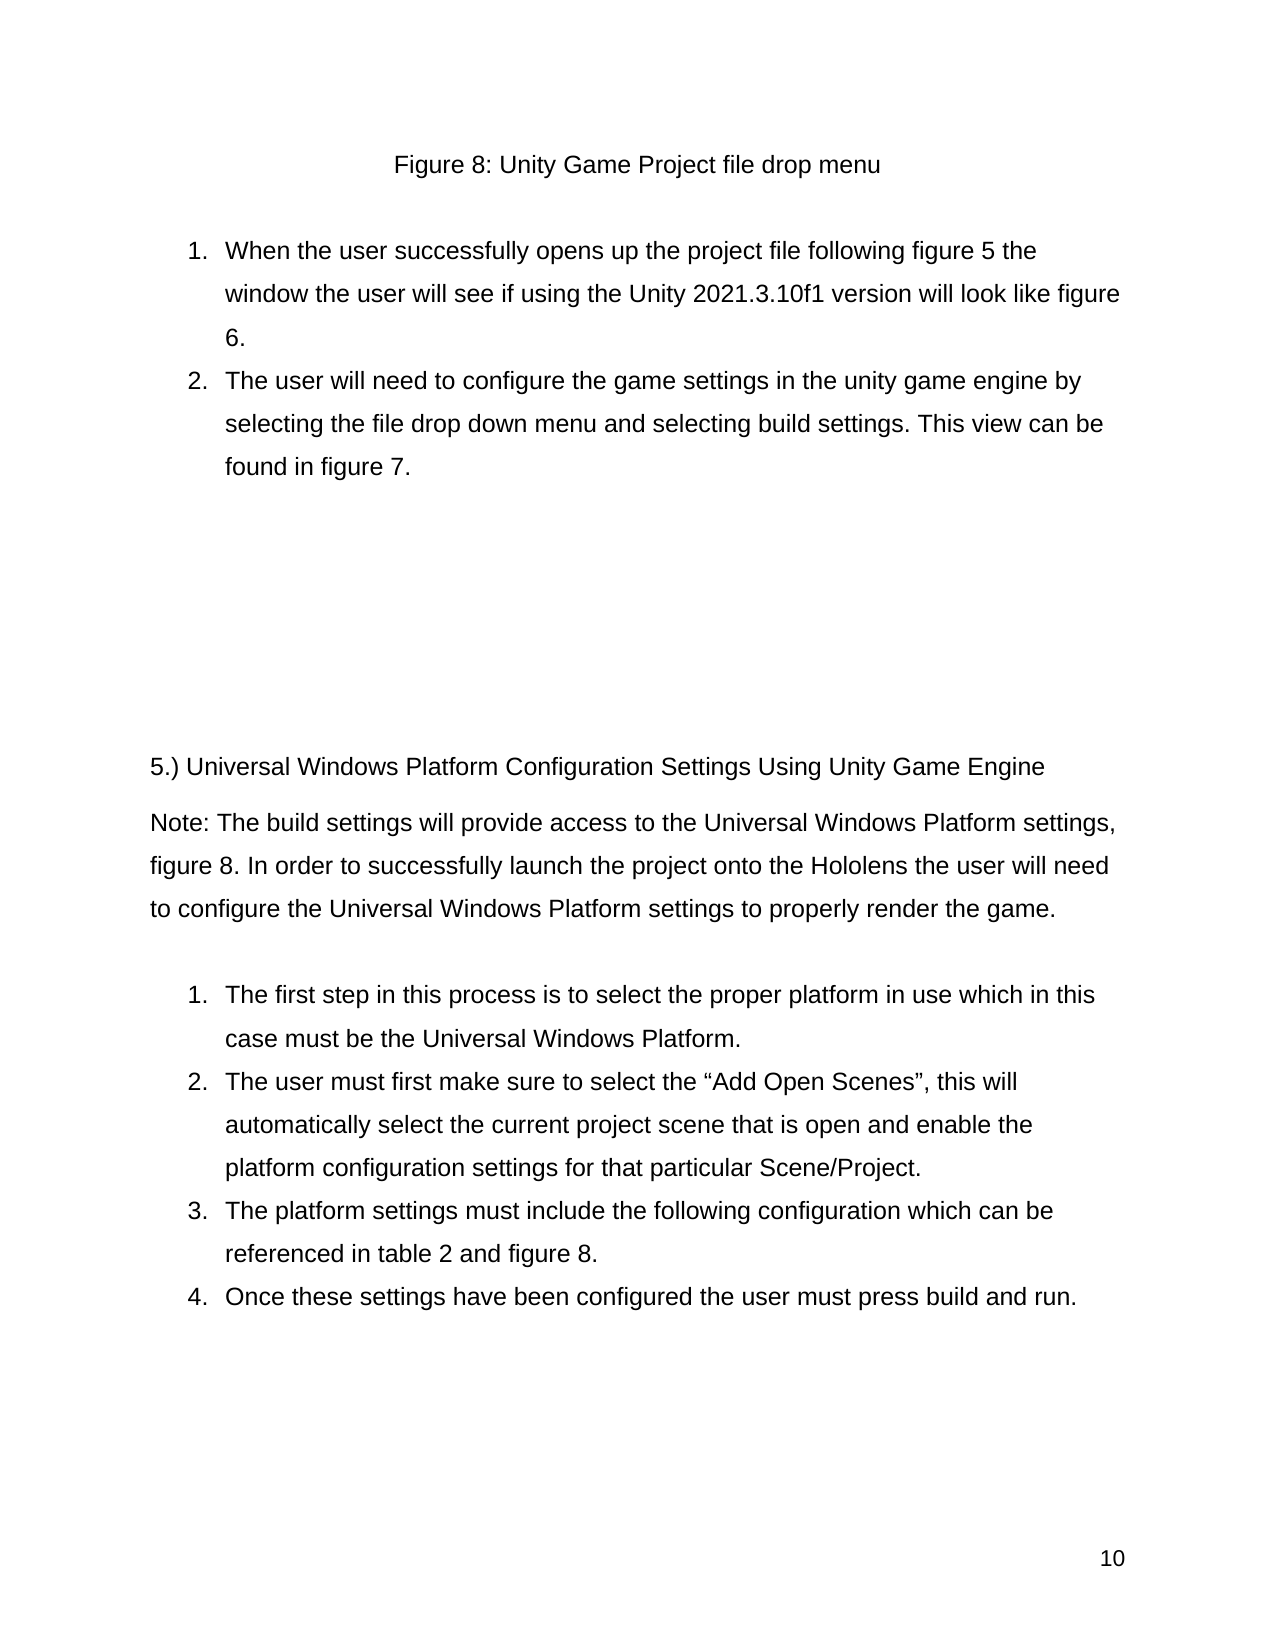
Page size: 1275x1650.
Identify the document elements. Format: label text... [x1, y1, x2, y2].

list The user will need to configure the game settings in the unity game engine by selecting the file drop down menu and selecting build settings. This view can be found in figure 7. [187, 366, 1125, 481]
list The first step in this process is to select the proper platform in use which in this case must be the Universal Windows Platform. [187, 980, 1125, 1052]
list The platform settings must include the following configuration which can be referenced in table 2 and figure 8. [187, 1196, 1125, 1268]
subtitle 5.) Universal Windows Platform Configuration Settings Using Unity Game Engine [150, 752, 1125, 781]
text Note: The build settings will provide access to the Universal Windows Platform settings, figure 8. In order to successfully launch the project onto the Hololens the user will need to configure the Universal Windows Platform settings to properly render the game. [150, 808, 1125, 923]
list Once these settings have been configured the user must press build and run. [187, 1282, 1125, 1311]
list When the user successfully opens up the project file following figure 5 the window the user will see if using the Unity 2021.3.10f1 version will look like figure 6. [187, 236, 1125, 351]
text Figure 8: Unity Game Project file drop menu [150, 150, 1125, 179]
list The user must first make sure to select the “Add Open Scenes”, this will automatically select the current project scene that is open and enable the platform configuration settings for that particular Scene/Project. [187, 1067, 1125, 1182]
